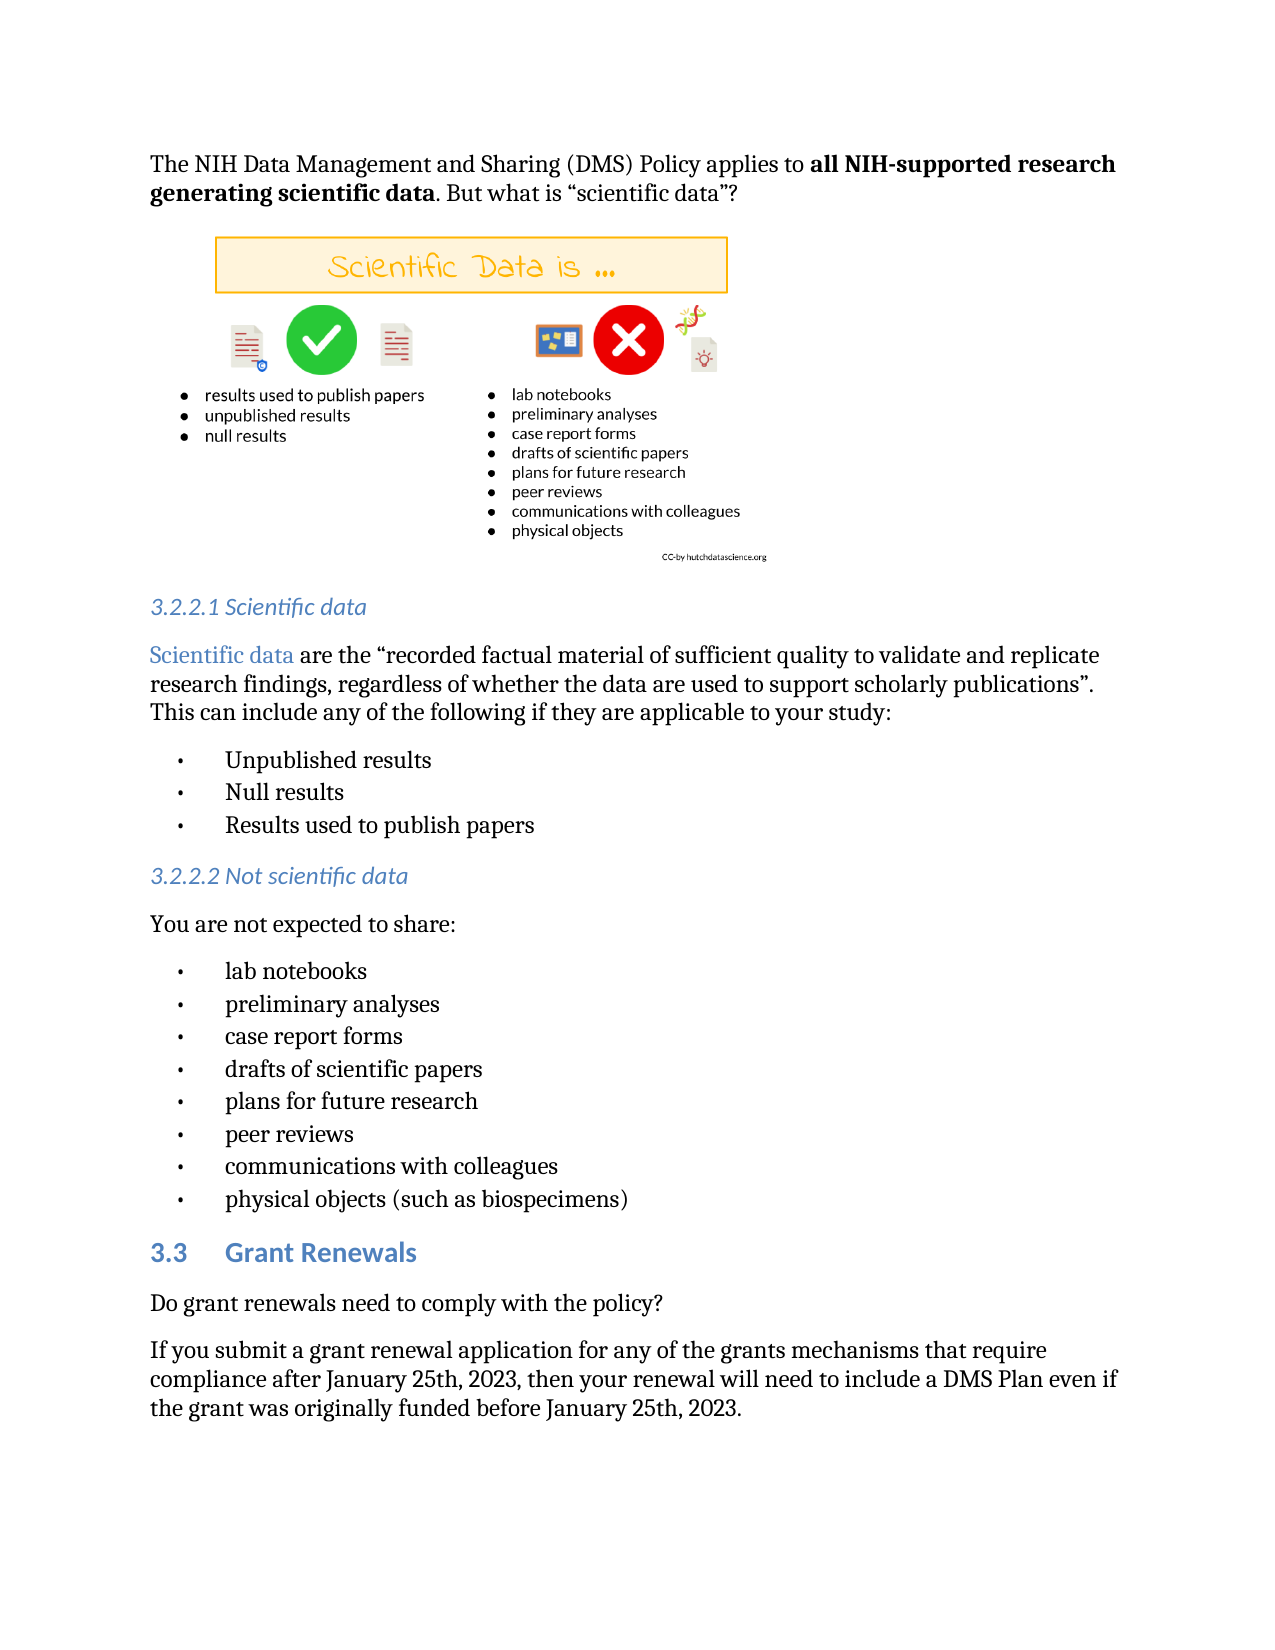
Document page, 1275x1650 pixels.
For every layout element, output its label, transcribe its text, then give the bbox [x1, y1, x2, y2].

subtitle 3.2.2.2 Not scientific data [150, 860, 1125, 891]
list Results used to publish papers [175, 811, 1125, 839]
list peer reviews [175, 1120, 1125, 1148]
picture [168, 226, 782, 571]
list lab notebooks [175, 957, 1125, 986]
list preliminary analyses [175, 990, 1125, 1018]
list plans for future research [175, 1087, 1125, 1116]
list communications with colleagues [175, 1152, 1125, 1181]
list physical objects (such as biospecimens) [175, 1185, 1125, 1213]
text Scientific data are the “recorded factual material of sufficient quality to validate and replicate research findings, regardless of whether the data are used to support scholarly publications”. This can include any of the following if they are applicable to your study: [150, 641, 1125, 727]
subtitle 3.3 Grant Renewals [150, 1234, 1125, 1270]
subtitle 3.2.2.1 Scientific data [150, 592, 1125, 622]
text Do grant renewals need to comply with the policy? [150, 1289, 1125, 1317]
list Null results [175, 778, 1125, 807]
text You are not expected to share: [150, 910, 1125, 938]
list case report forms [175, 1022, 1125, 1051]
list drafts of scientific papers [175, 1055, 1125, 1083]
list Unpublished results [175, 746, 1125, 774]
text The NIH Data Management and Sharing (DMS) Policy applies to all NIH-supported research generating scientific data. But what is “scientific data”? [150, 150, 1125, 207]
text If you submit a grant renewal application for any of the grants mechanisms that require compliance after January 25th, 2023, then your renewal will need to include a DMS Plan even if the grant was originally funded before January 25th, 2023. [150, 1336, 1125, 1422]
